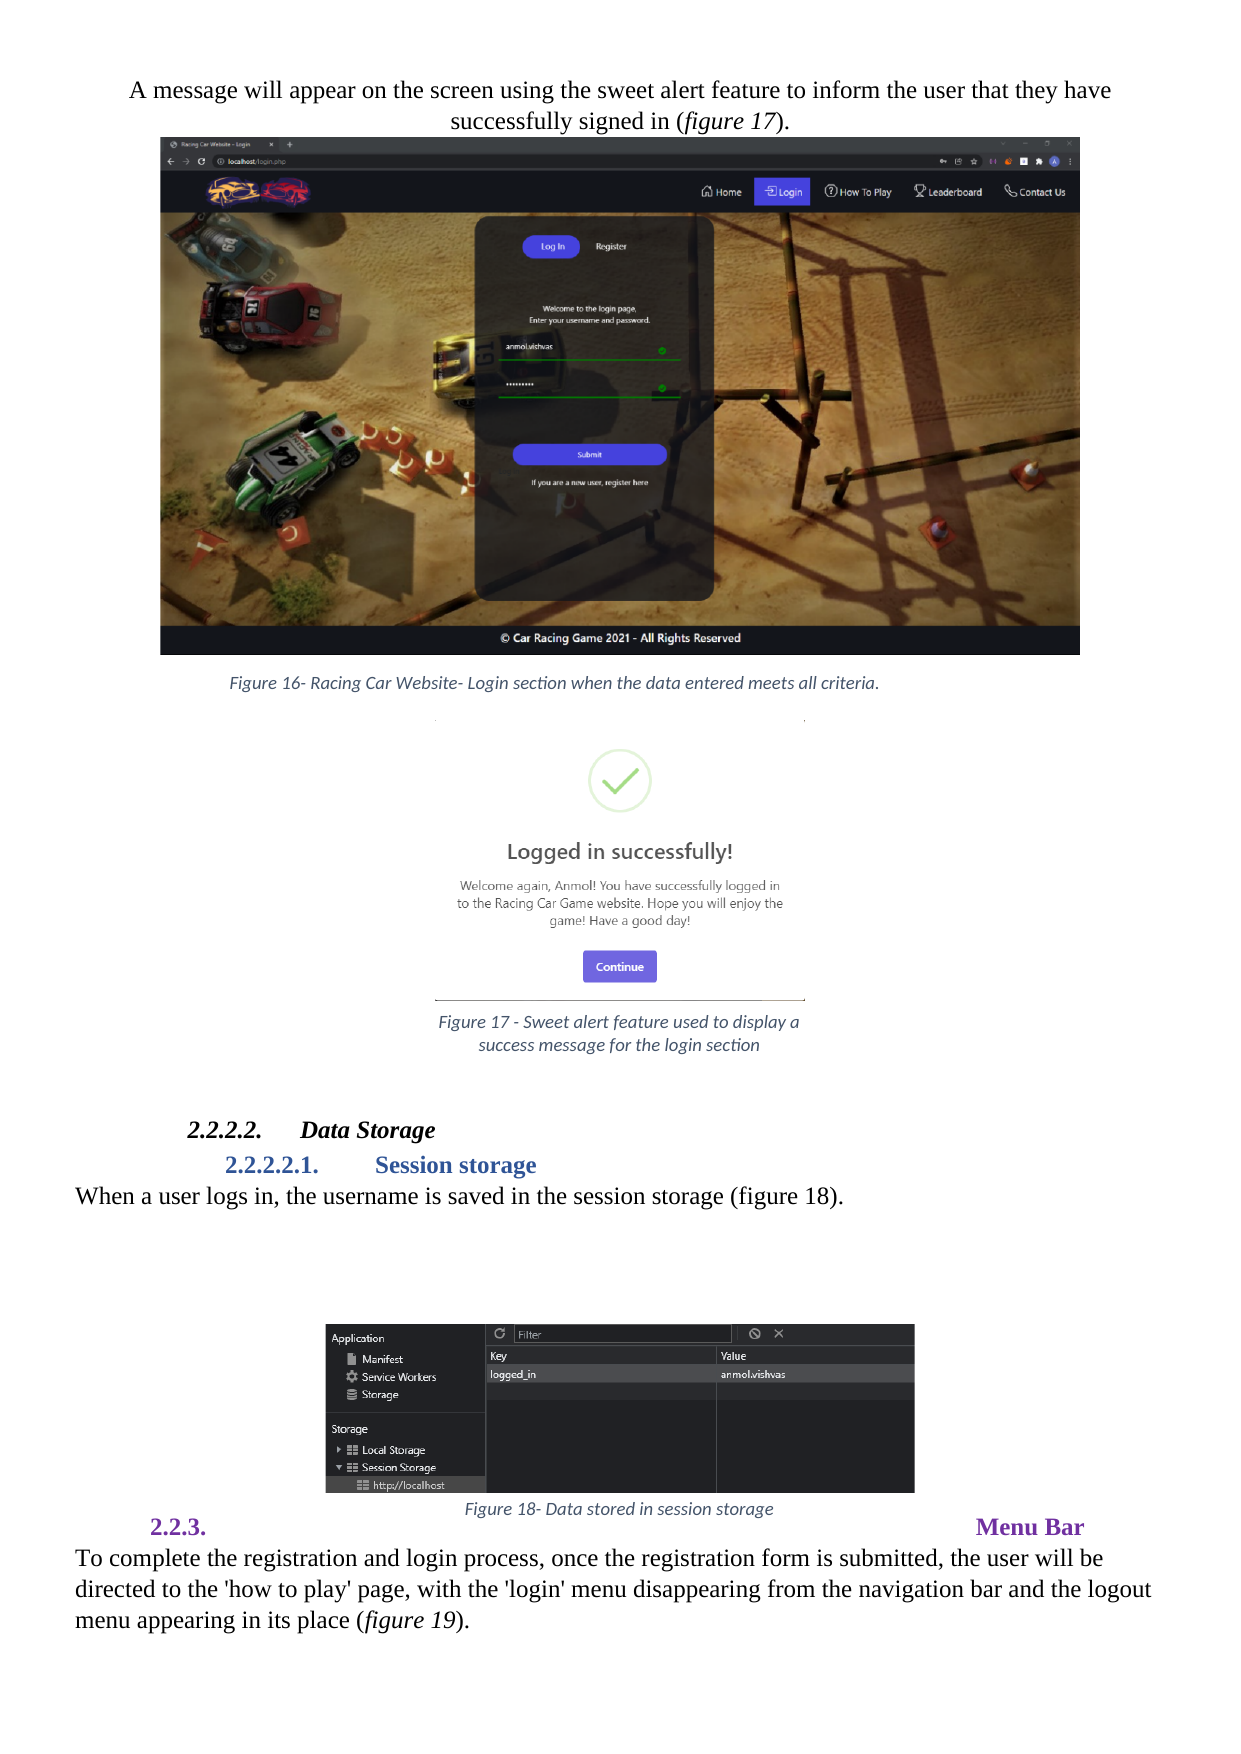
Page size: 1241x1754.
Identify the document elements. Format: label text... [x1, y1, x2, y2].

subtitle Session storage [225, 1150, 1165, 1179]
picture [325, 1324, 915, 1493]
text To complete the registration and login process, once the registration form is submitted, the user will be directed to the 'how to play' page, with the 'login' menu disappearing from the navigation bar and the logout menu appearing in its place (figure 19). [75, 1543, 1165, 1634]
subtitle Menu Bar [150, 1512, 1165, 1541]
picture [160, 137, 1080, 655]
subtitle Data Storage [187, 1115, 1165, 1143]
picture [435, 720, 805, 1001]
text When a user logs in, the username is saved in the session storage (figure 18). [75, 1181, 1165, 1210]
